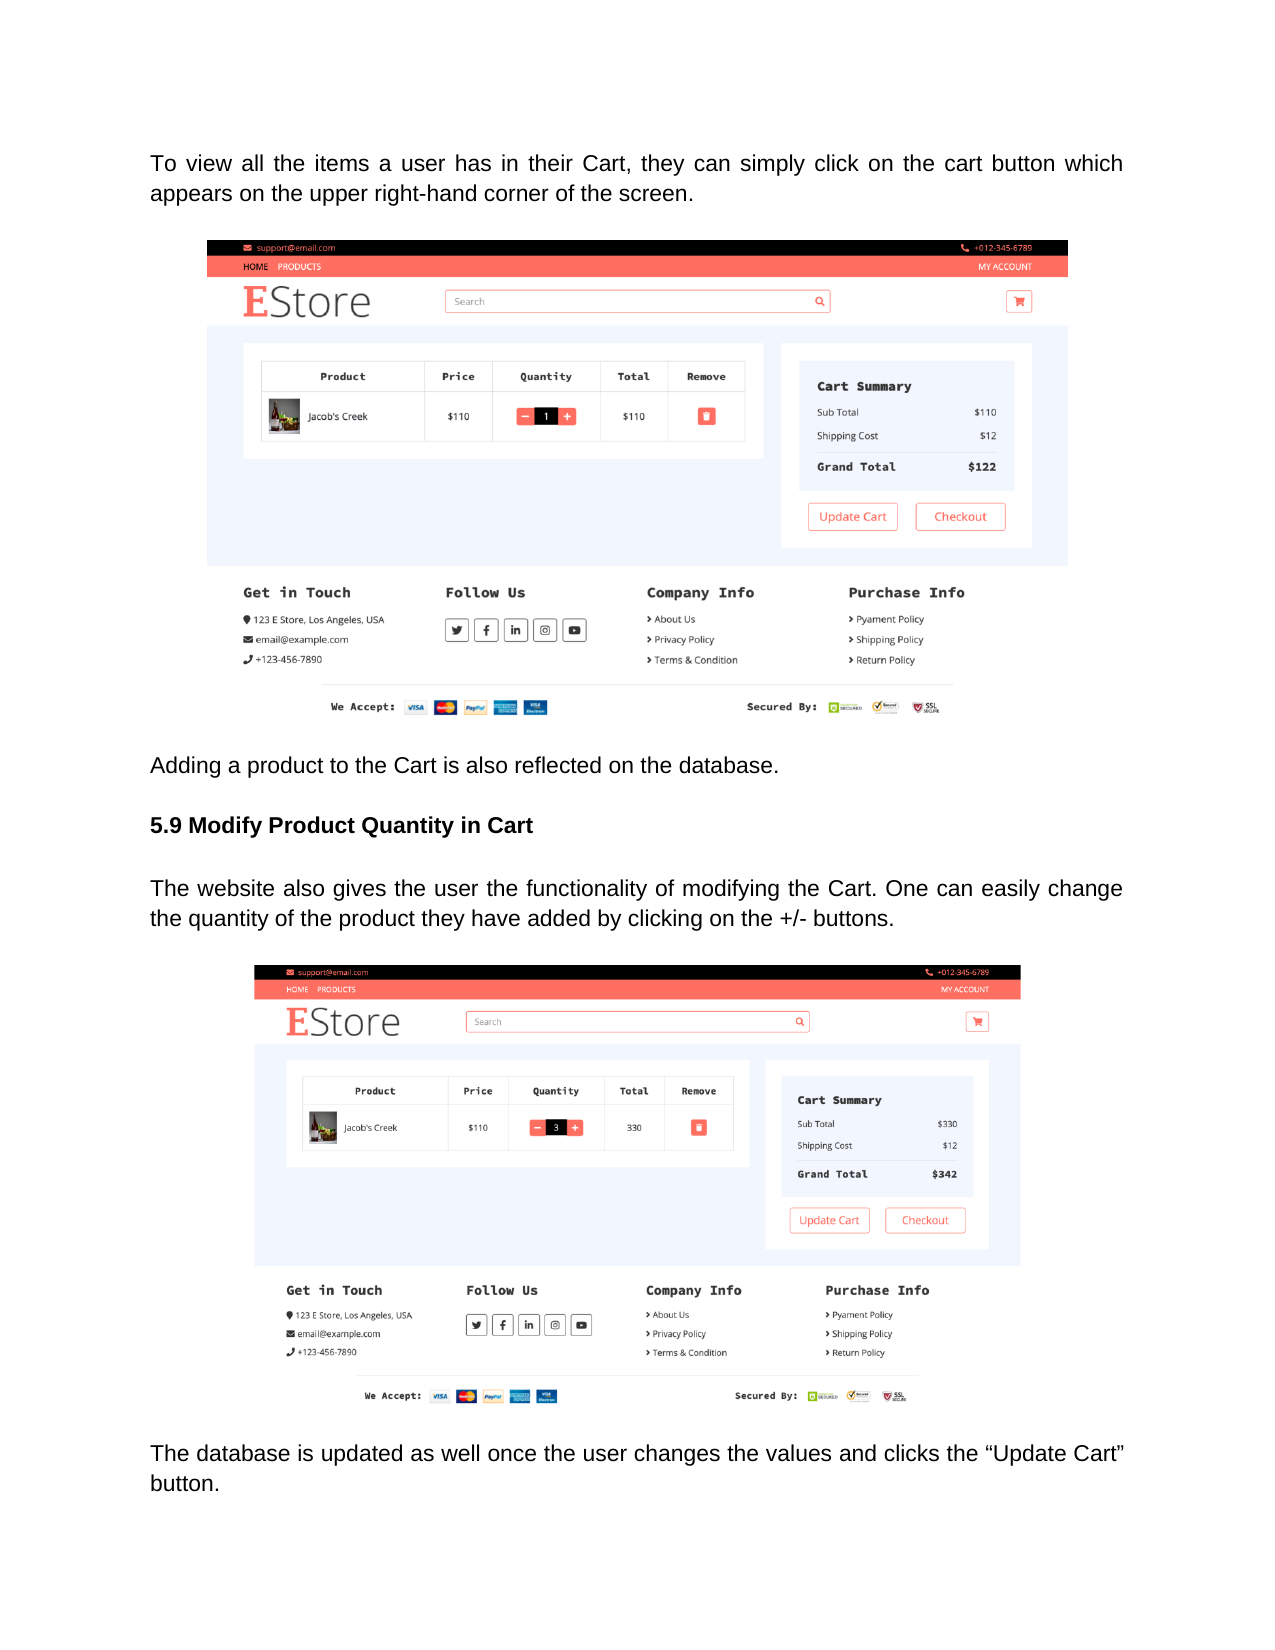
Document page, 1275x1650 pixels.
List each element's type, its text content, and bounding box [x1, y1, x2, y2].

text The database is updated as well once the user changes the values and clicks the “Update Cart” button. [150, 1440, 1125, 1497]
text 5.9 Modify Product Quantity in Cart [150, 812, 1125, 838]
text The website also gives the user the functionality of modifying the Cart. One can easily change the quantity of the product they have added by clicking on the +/- buttons. [150, 875, 1125, 932]
picture [254, 965, 1021, 1406]
picture [207, 240, 1068, 718]
text Adding a product to the Cart is also reflected on the database. [150, 752, 1125, 778]
text To view all the items a user has in their Cart, they can simply click on the cart button which appears on the upper right-hand corner of the screen. [150, 150, 1125, 207]
